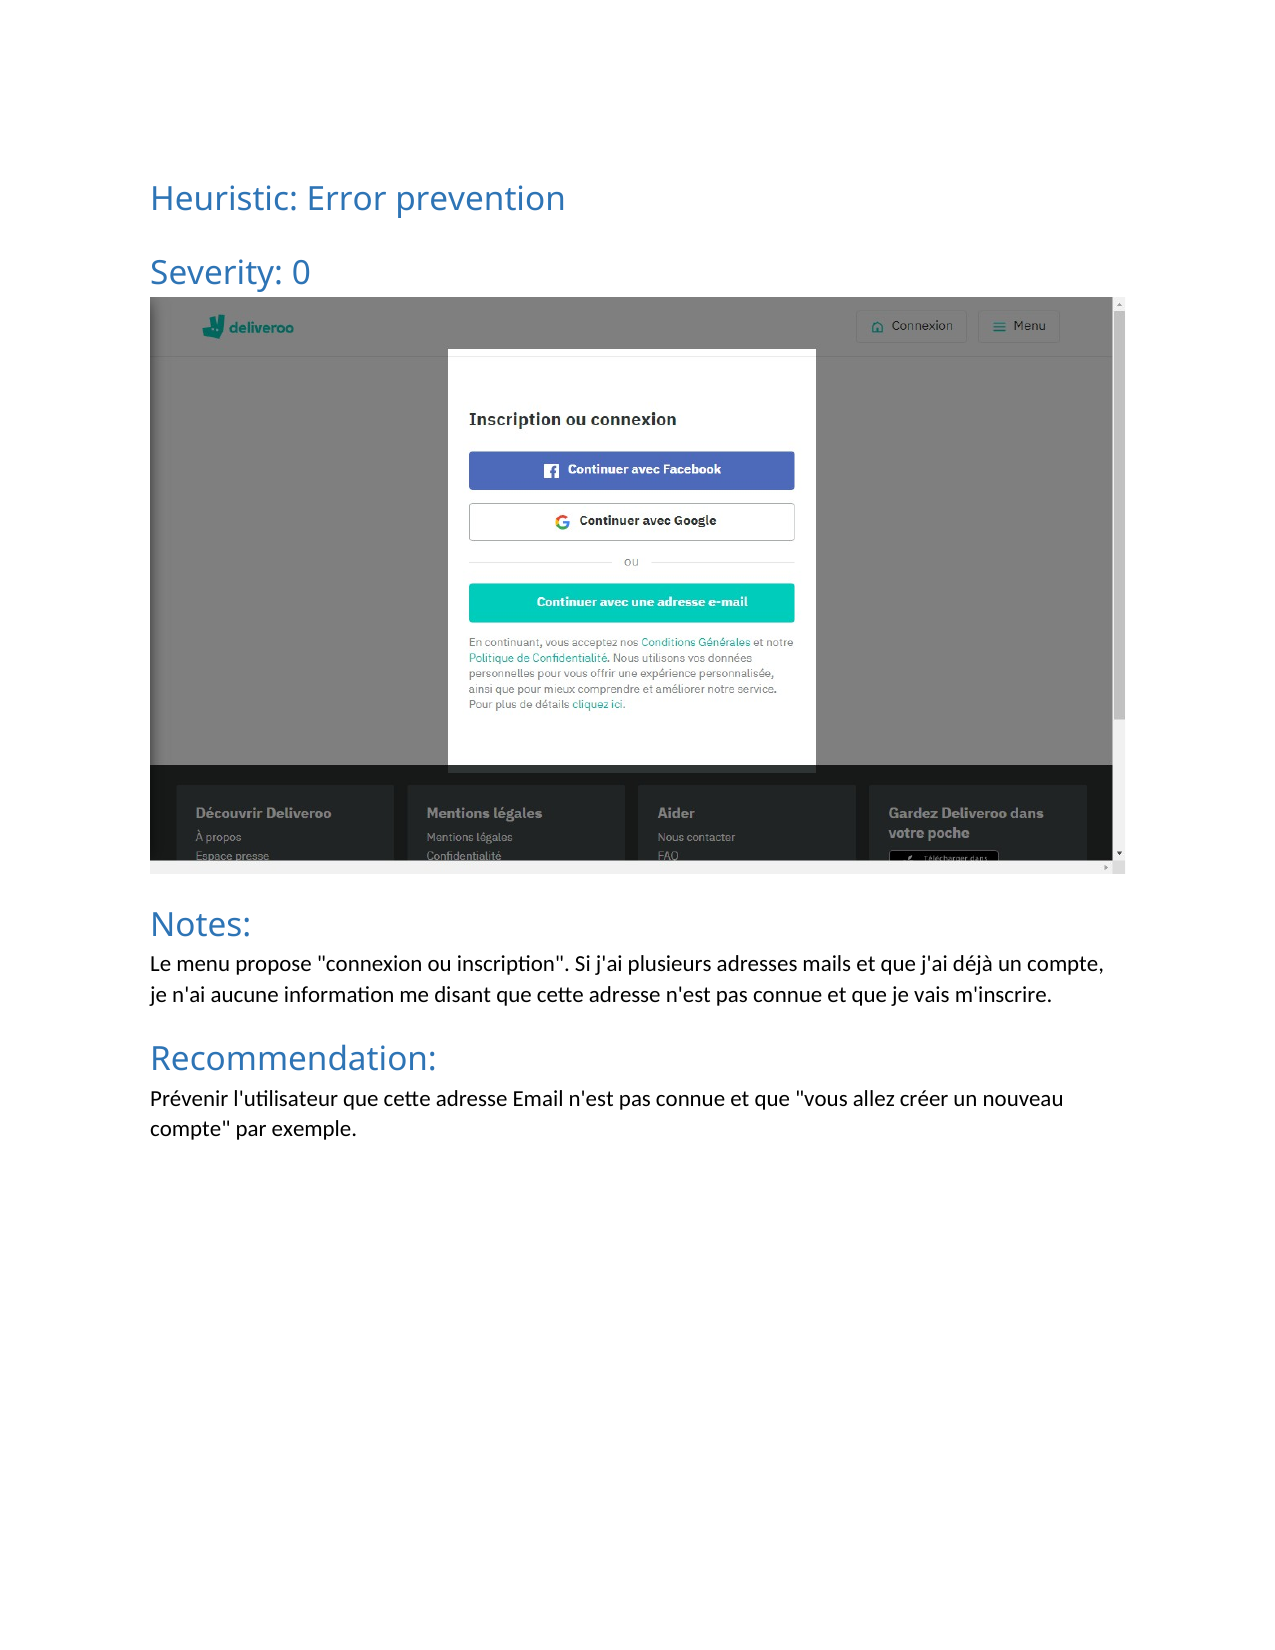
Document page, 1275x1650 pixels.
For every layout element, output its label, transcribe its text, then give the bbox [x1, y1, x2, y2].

picture [150, 297, 1125, 874]
text Le menu propose "connexion ou inscription". Si j'ai plusieurs adresses mails et que j'ai déjà un compte, je n'ai aucune information me disant que cette adresse n'est pas connue et que je vais m'inscrire. [150, 949, 1125, 1008]
subtitle Notes: [150, 901, 1125, 946]
subtitle Severity: 0 [150, 249, 1125, 294]
subtitle Heuristic: Error prevention [150, 175, 1125, 220]
text Prévenir l'utilisateur que cette adresse Email n'est pas connue et que "vous allez créer un nouveau compte" par exemple. [150, 1084, 1125, 1142]
subtitle Recommendation: [150, 1035, 1125, 1080]
